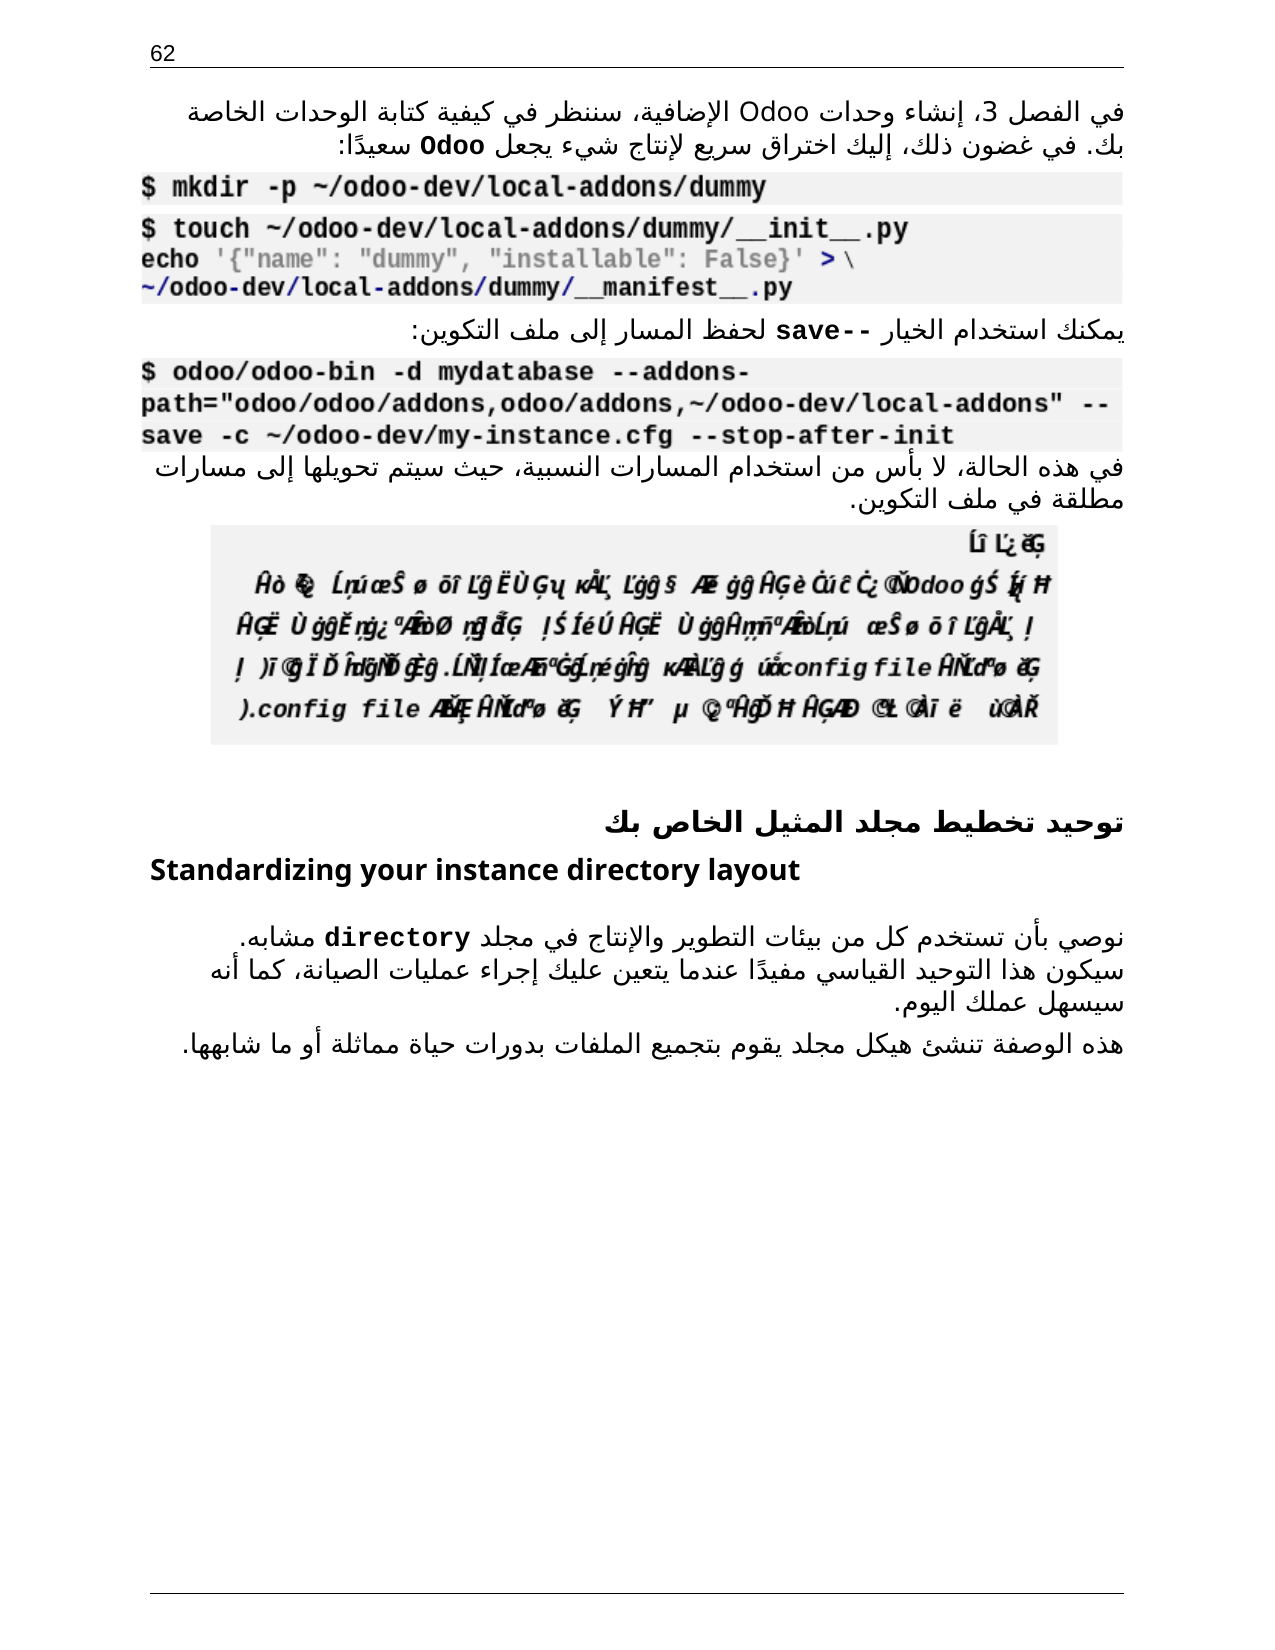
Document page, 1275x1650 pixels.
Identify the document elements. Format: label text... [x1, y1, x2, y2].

text يمكنك استخدام الخيار --save لحفظ المسار إلى ملف التكوين: [150, 314, 1125, 348]
text في هذه الحالة، لا بأس من استخدام المسارات النسبية، حيث سيتم تحويلها إلى مسارات مطلقة في ملف التكوين. [150, 358, 1125, 515]
text Standardizing your instance directory layout [150, 849, 1125, 889]
text هذه الوصفة تنشئ هيكل مجلد يقوم بتجميع الملفات بدورات حياة مماثلة أو ما شابهها. [150, 1028, 1125, 1060]
text توحيد تخطيط مجلد المثيل الخاص بك [150, 805, 1125, 839]
text نوصي بأن تستخدم كل من بيئات التطوير والإنتاج في مجلد directory مشابه. سيكون هذا التوحيد القياسي مفيدًا عندما يتعين عليك إجراء عمليات الصيانة، كما أنه سيسهل عملك اليوم. [150, 921, 1125, 1018]
text في الفصل 3، إنشاء وحدات Odoo الإضافية، سننظر في كيفية كتابة الوحدات الخاصة بك. في غضون ذلك، إليك اختراق سريع لإنتاج شيء يجعل Odoo سعيدًا: [150, 92, 1125, 162]
